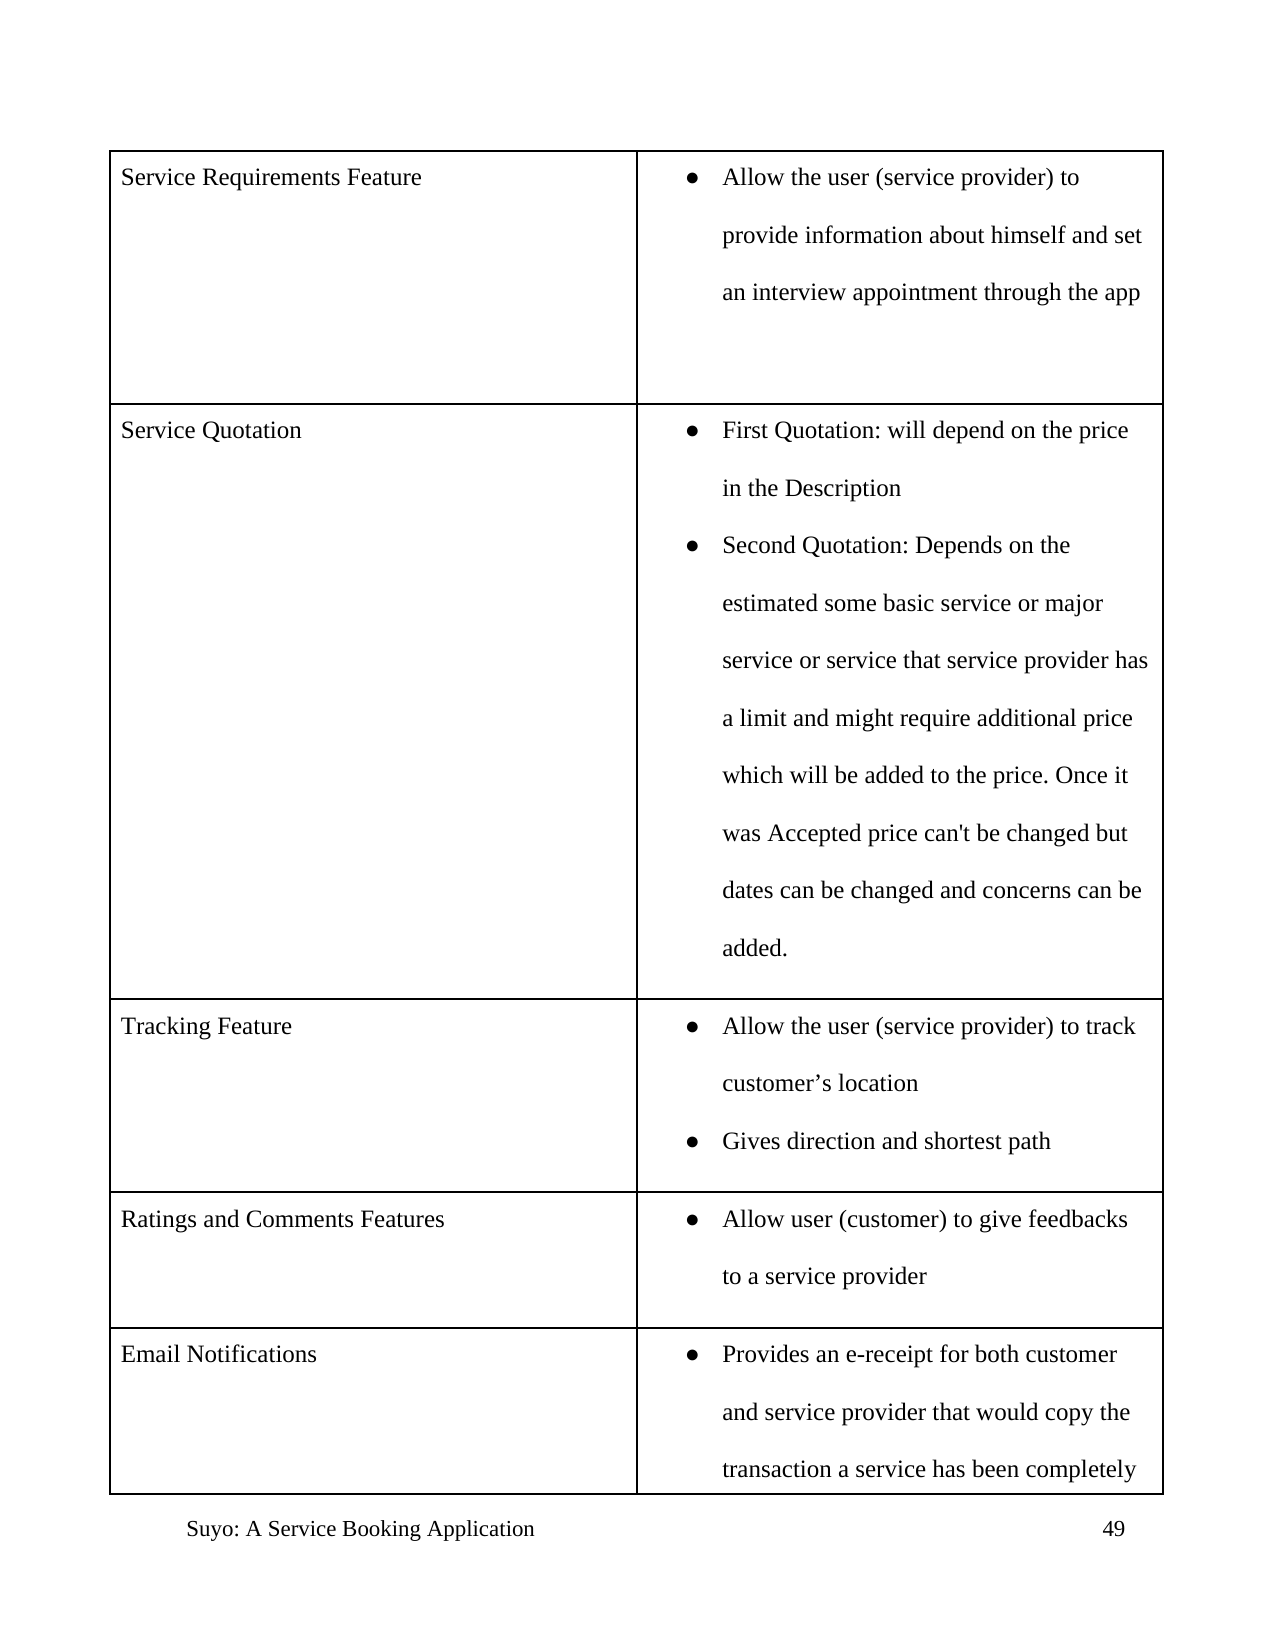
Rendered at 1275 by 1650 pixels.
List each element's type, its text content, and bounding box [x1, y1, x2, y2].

table_cell Ratings and Comments Features [111, 1193, 636, 1327]
table_cell Allow user (customer) to give feedbacks to a service provider [638, 1193, 1162, 1327]
table_cell Allow the user (service provider) to provide information about himself and set an interview appointment through the app [638, 152, 1162, 403]
table_cell Allow the user (service provider) to track customer’s location Gives direction and shortest path [638, 1000, 1162, 1191]
table_cell Email Notifications [111, 1329, 636, 1493]
table_cell Tracking Feature [111, 1000, 636, 1191]
table_cell First Quotation: will depend on the price in the Description Second Quotation: Depends on the estimated some basic service or major service or service that service provider has a limit and might require additional price which will be added to the price. Once it was Accepted price can't be changed but dates can be changed and concerns can be added. [638, 405, 1162, 998]
table_cell Service Requirements Feature [111, 152, 636, 403]
table_cell Service Quotation [111, 405, 636, 998]
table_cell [638, 1329, 1162, 1493]
